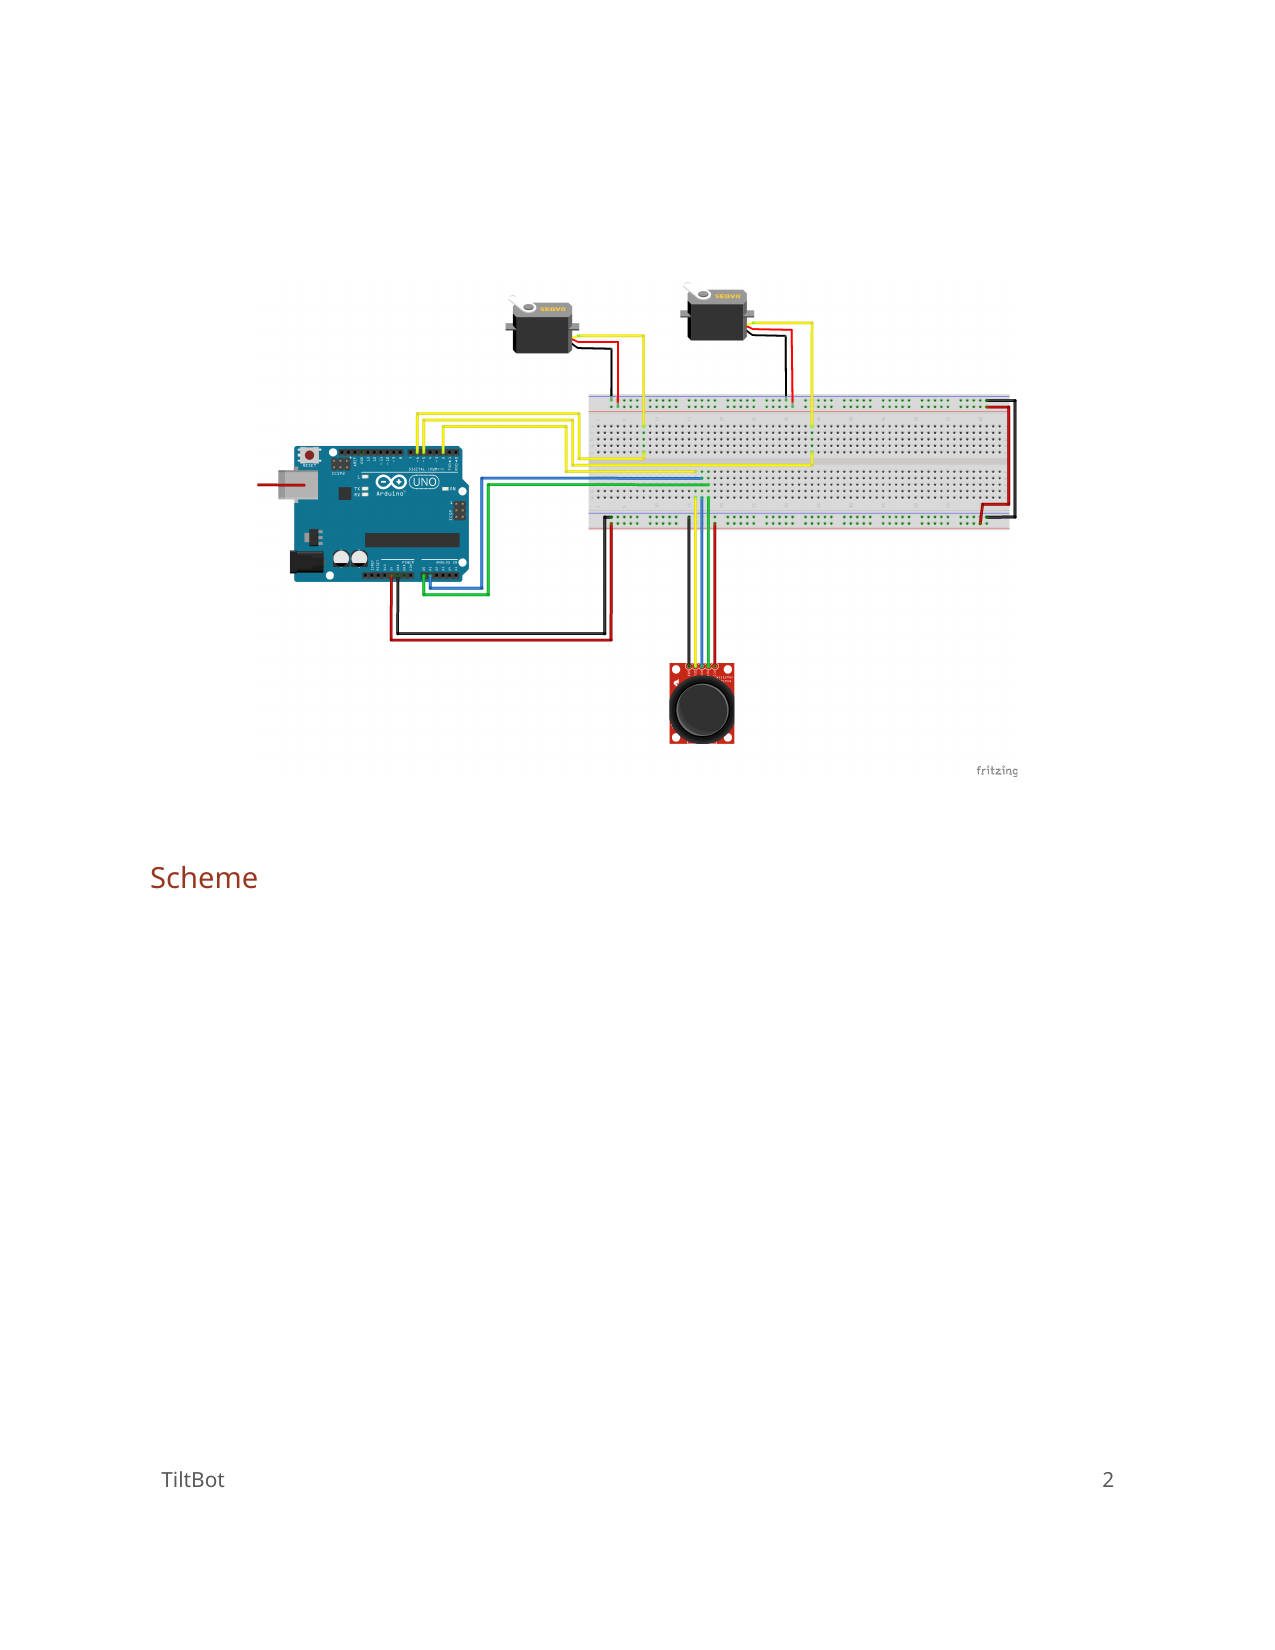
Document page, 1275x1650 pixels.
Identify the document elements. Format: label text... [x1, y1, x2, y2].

picture [257, 281, 1018, 777]
